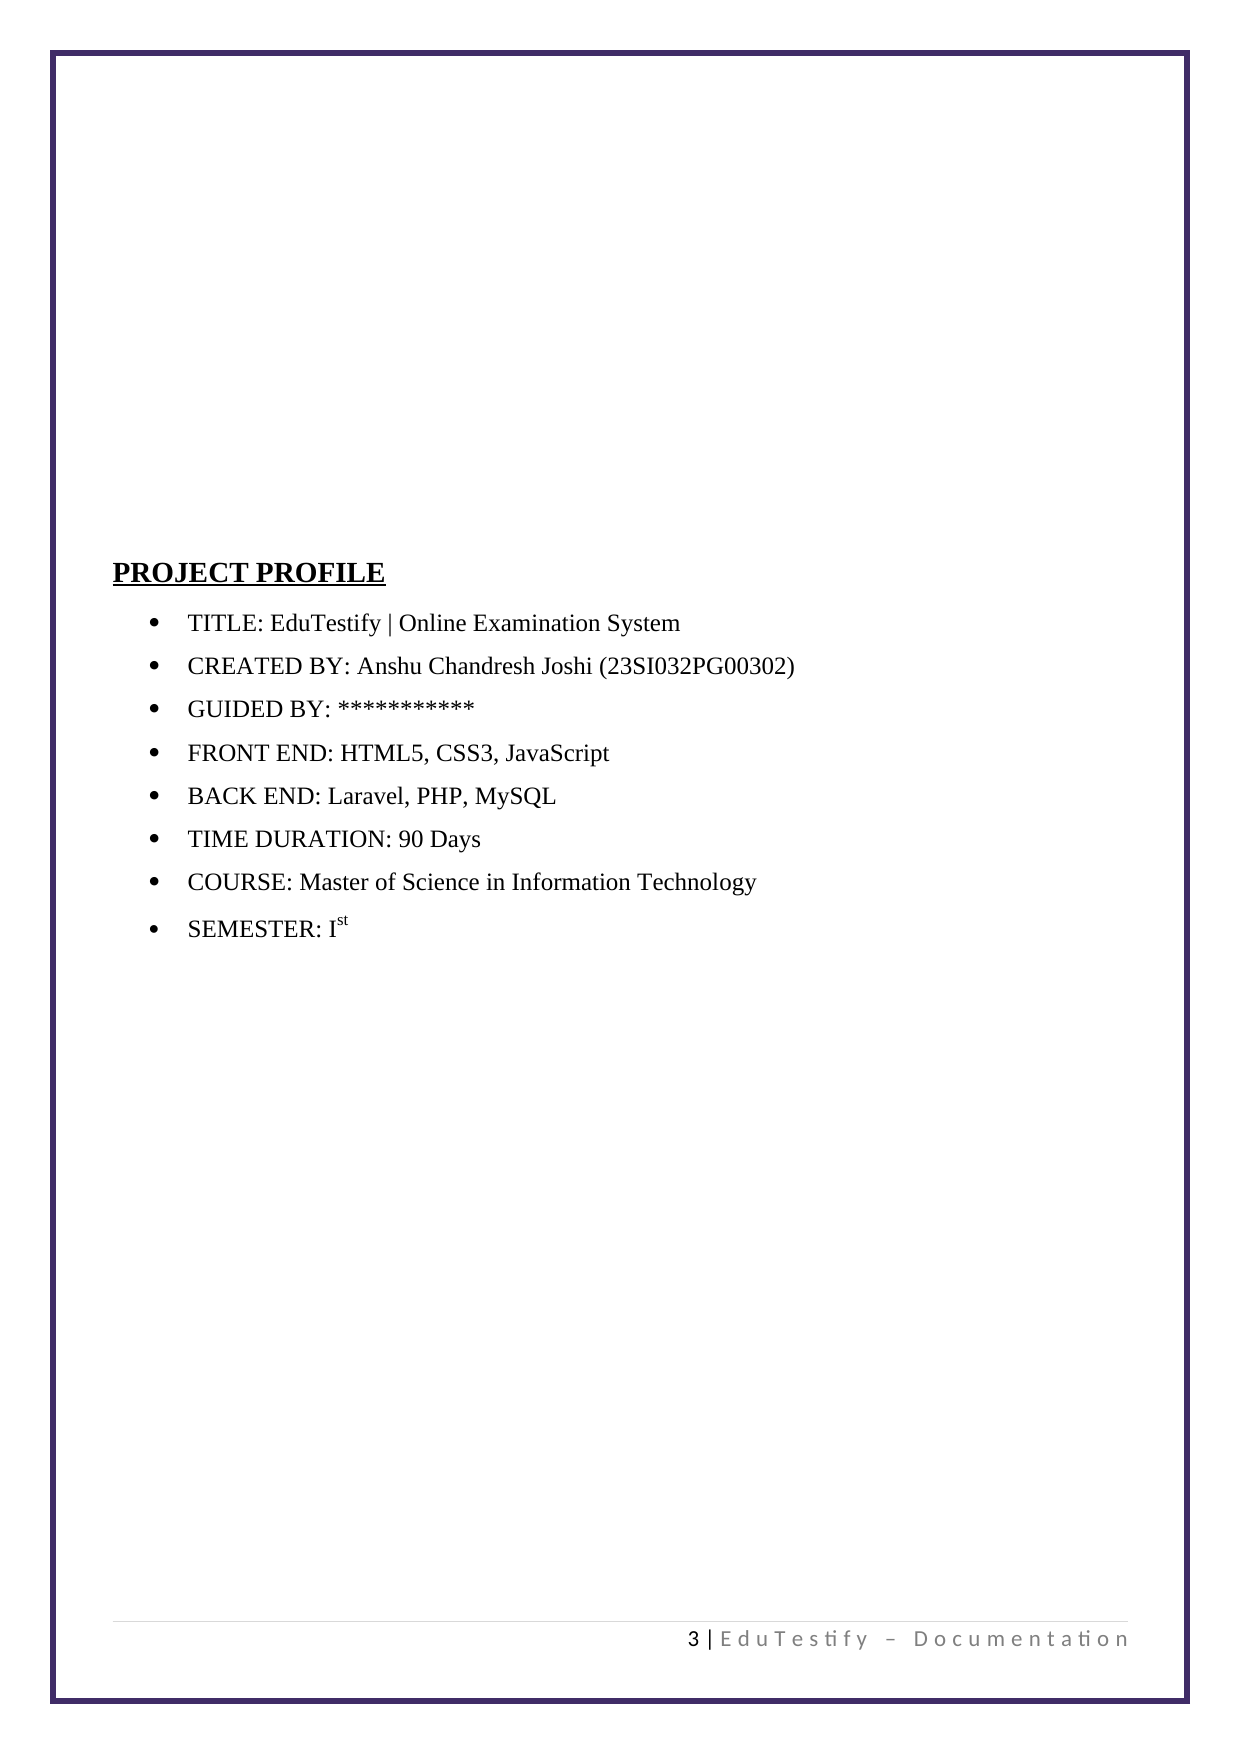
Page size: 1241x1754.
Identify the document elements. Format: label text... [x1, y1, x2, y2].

list BACK END: Laravel, PHP, MySQL [150, 781, 1128, 809]
list TITLE: EduTestify | Online Examination System [150, 608, 1128, 637]
list CREATED BY: Anshu Chandresh Joshi (23SI032PG00302) [150, 651, 1128, 680]
list FRONT END: HTML5, CSS3, JavaScript [150, 738, 1128, 766]
text PROJECT PROFILE [112, 555, 1128, 589]
list COURSE: Master of Science in Information Technology [150, 867, 1128, 896]
list TIME DURATION: 90 Days [150, 824, 1128, 853]
list SEMESTER: Ist [150, 910, 1128, 944]
list GUIDED BY: *********** [150, 694, 1128, 723]
